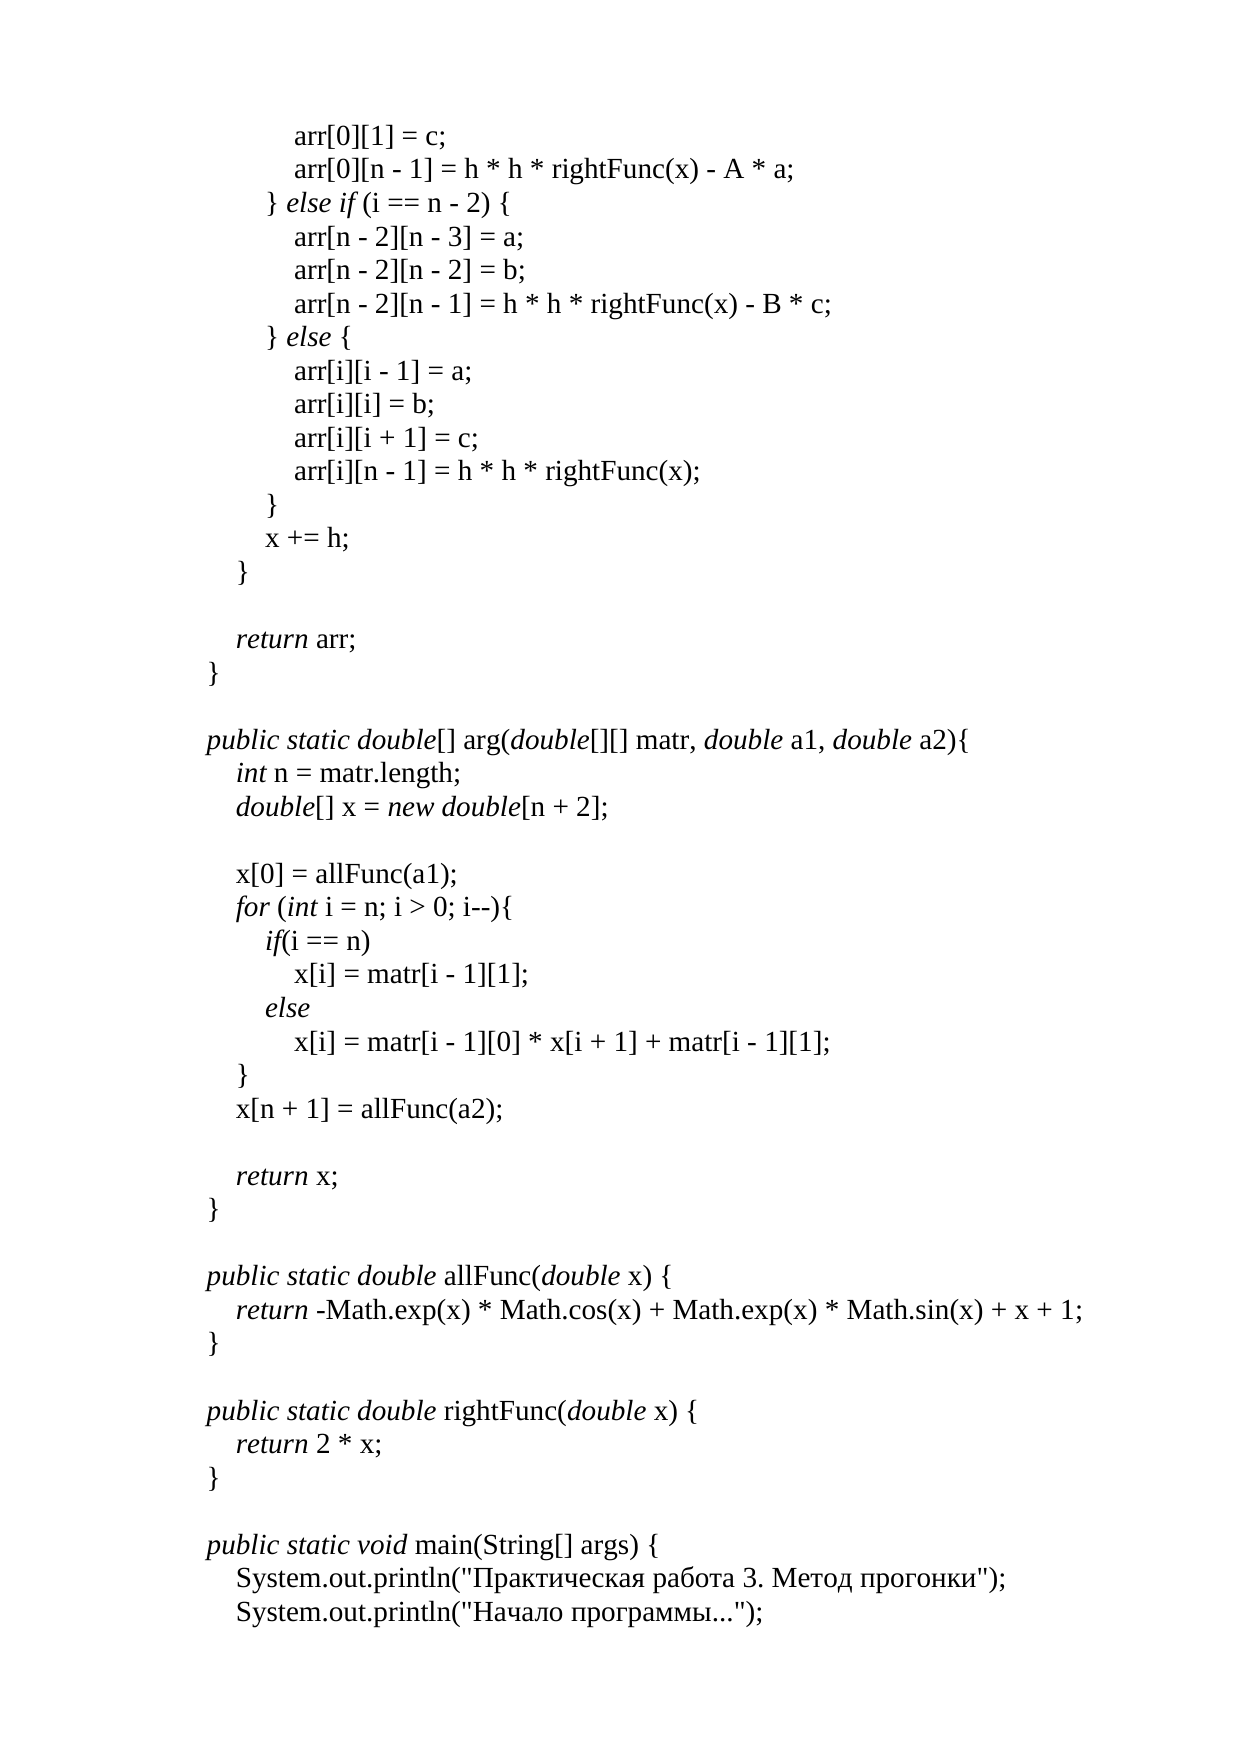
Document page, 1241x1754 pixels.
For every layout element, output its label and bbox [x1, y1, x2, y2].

text [177, 118, 1152, 1627]
